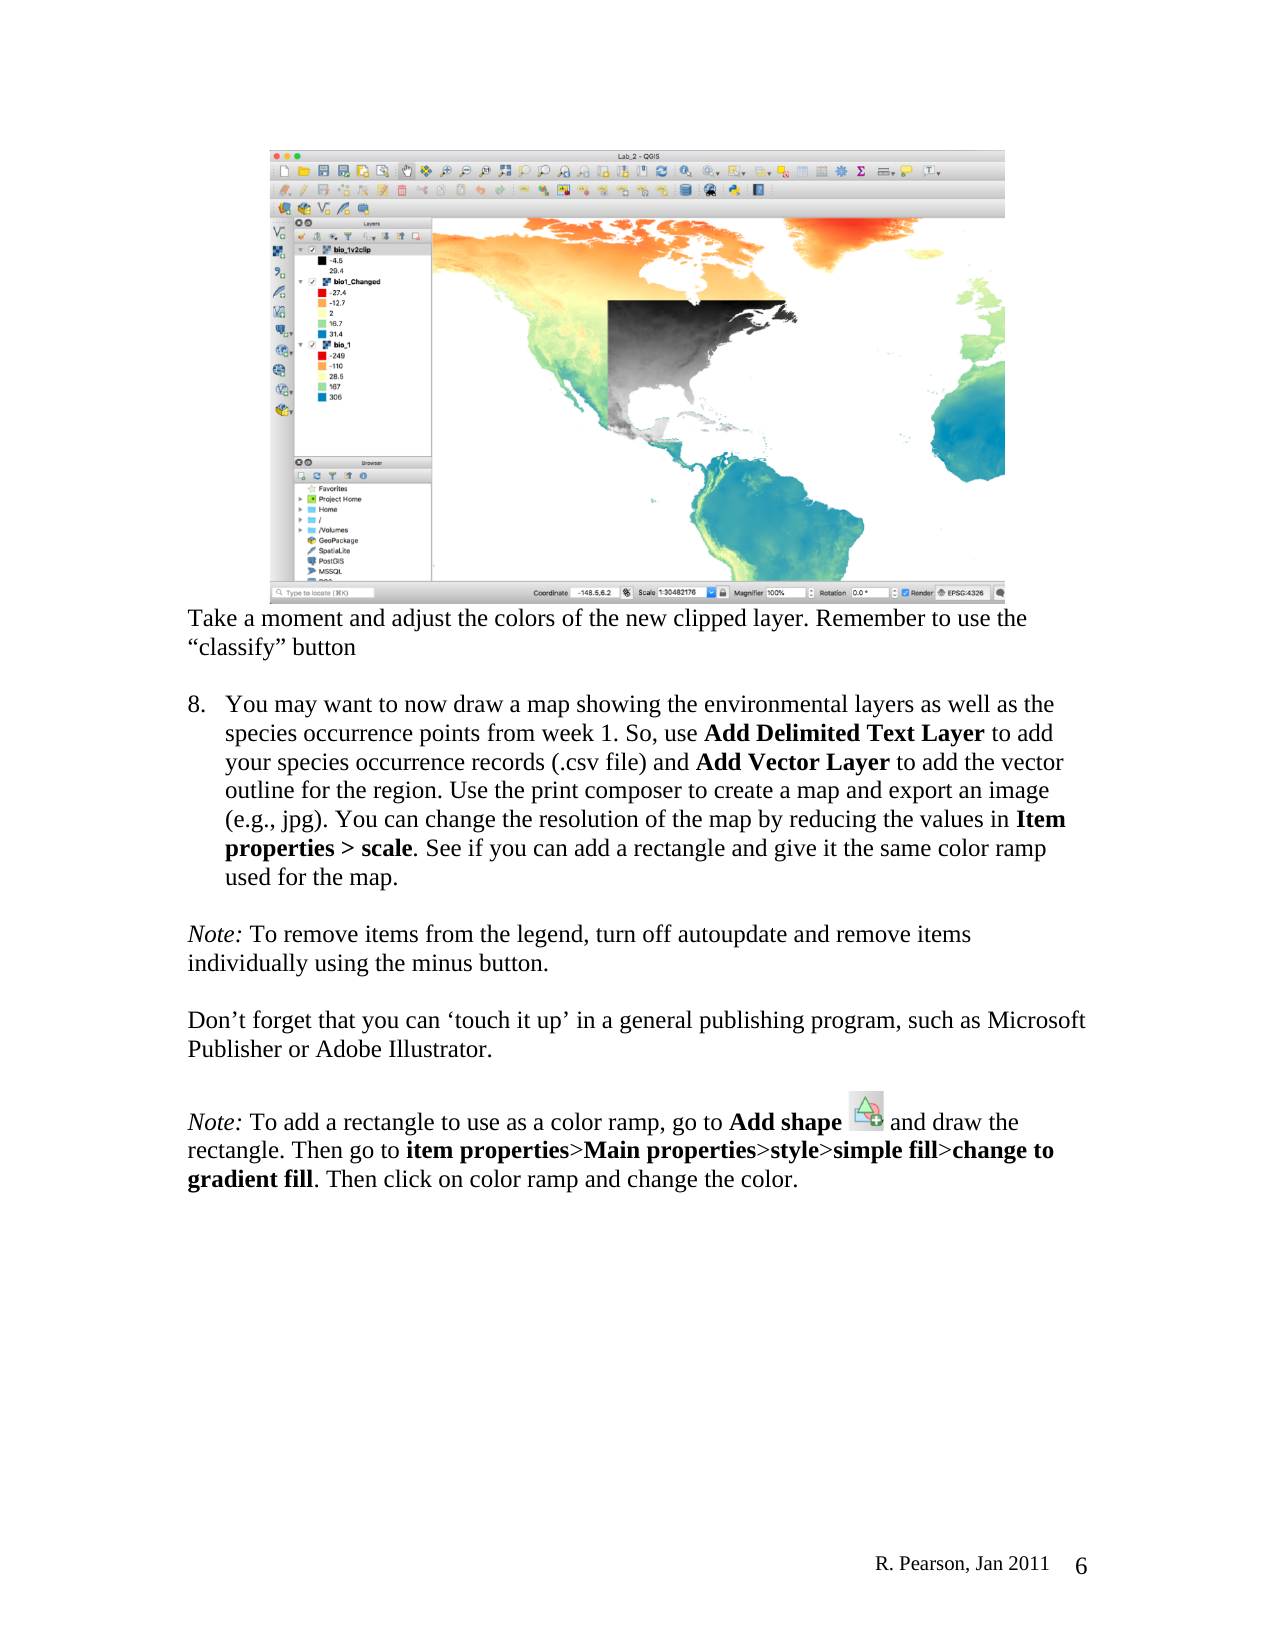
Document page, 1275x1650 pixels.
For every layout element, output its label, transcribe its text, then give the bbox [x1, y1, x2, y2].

picture [269, 150, 1005, 604]
list You may want to now draw a map showing the environmental layers as well as the species occurrence points from week 1. So, use Add Delimited Text Layer to add your species occurrence records (.csv file) and Add Vector Layer to add the vector outline for the region. Use the print composer to create a map and export an image (e.g., jpg). You can change the resolution of the map by reducing the values in Item properties > scale. See if you can add a rectangle and give it the same color ramp used for the map. [187, 689, 1087, 891]
text Take a moment and adjust the colors of the new clipped layer. Remember to use the “classify” button [187, 603, 1087, 661]
picture [848, 1091, 884, 1131]
text Don’t forget that you can ‘touch it up’ in a general publishing program, such as Microsoft Publisher or Adobe Illustrator. [187, 1006, 1087, 1063]
text Note: To remove items from the legend, turn off autoupdate and remove items individually using the minus button. [187, 919, 1087, 977]
text Note: To add a rectangle to use as a color ramp, go to Add shape and draw the rectangle. Then go to item properties>Main properties>style>simple fill>change to gradient fill. Then click on color ramp and change the color. [187, 1092, 1087, 1193]
